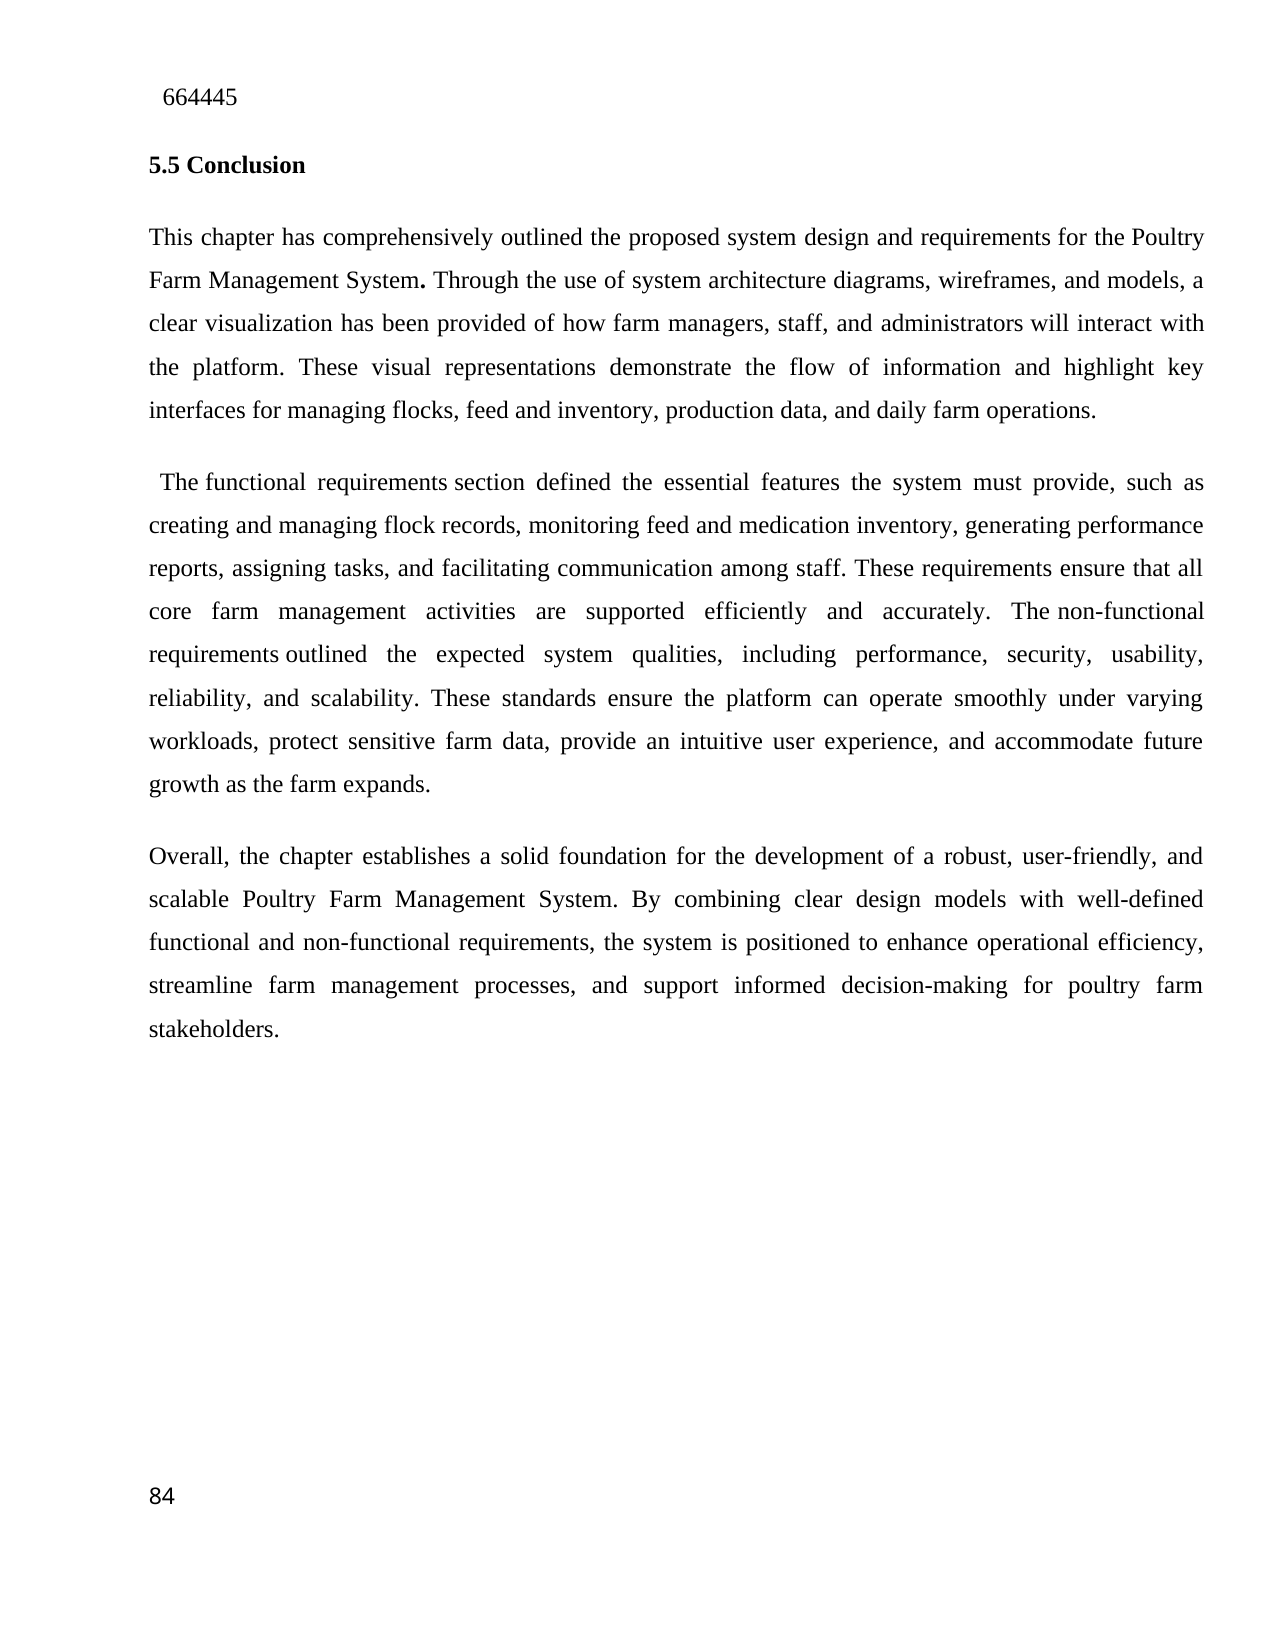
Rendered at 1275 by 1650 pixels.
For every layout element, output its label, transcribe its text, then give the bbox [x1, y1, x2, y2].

text Overall, the chapter establishes a solid foundation for the development of a robust, user-friendly, and scalable Poultry Farm Management System. By combining clear design models with well-defined functional and non-functional requirements, the system is positioned to enhance operational efficiency, streamline farm management processes, and support informed decision-making for poultry farm stakeholders. [148, 841, 1205, 1042]
subtitle 5.5 Conclusion [148, 150, 1205, 179]
text This chapter has comprehensively outlined the proposed system design and requirements for the Poultry Farm Management System. Through the use of system architecture diagrams, wireframes, and models, a clear visualization has been provided of how farm managers, staff, and administrators will interact with the platform. These visual representations demonstrate the flow of information and highlight key interfaces for managing flocks, feed and inventory, production data, and daily farm operations. [148, 222, 1205, 423]
text The functional requirements section defined the essential features the system must provide, such as creating and managing flock records, monitoring feed and medication inventory, generating performance reports, assigning tasks, and facilitating communication among staff. These requirements ensure that all core farm management activities are supported efficiently and accurately. The non-functional requirements outlined the expected system qualities, including performance, security, usability, reliability, and scalability. These standards ensure the platform can operate smoothly under varying workloads, protect sensitive farm data, provide an intuitive user experience, and accommodate future growth as the farm expands. [148, 467, 1205, 798]
